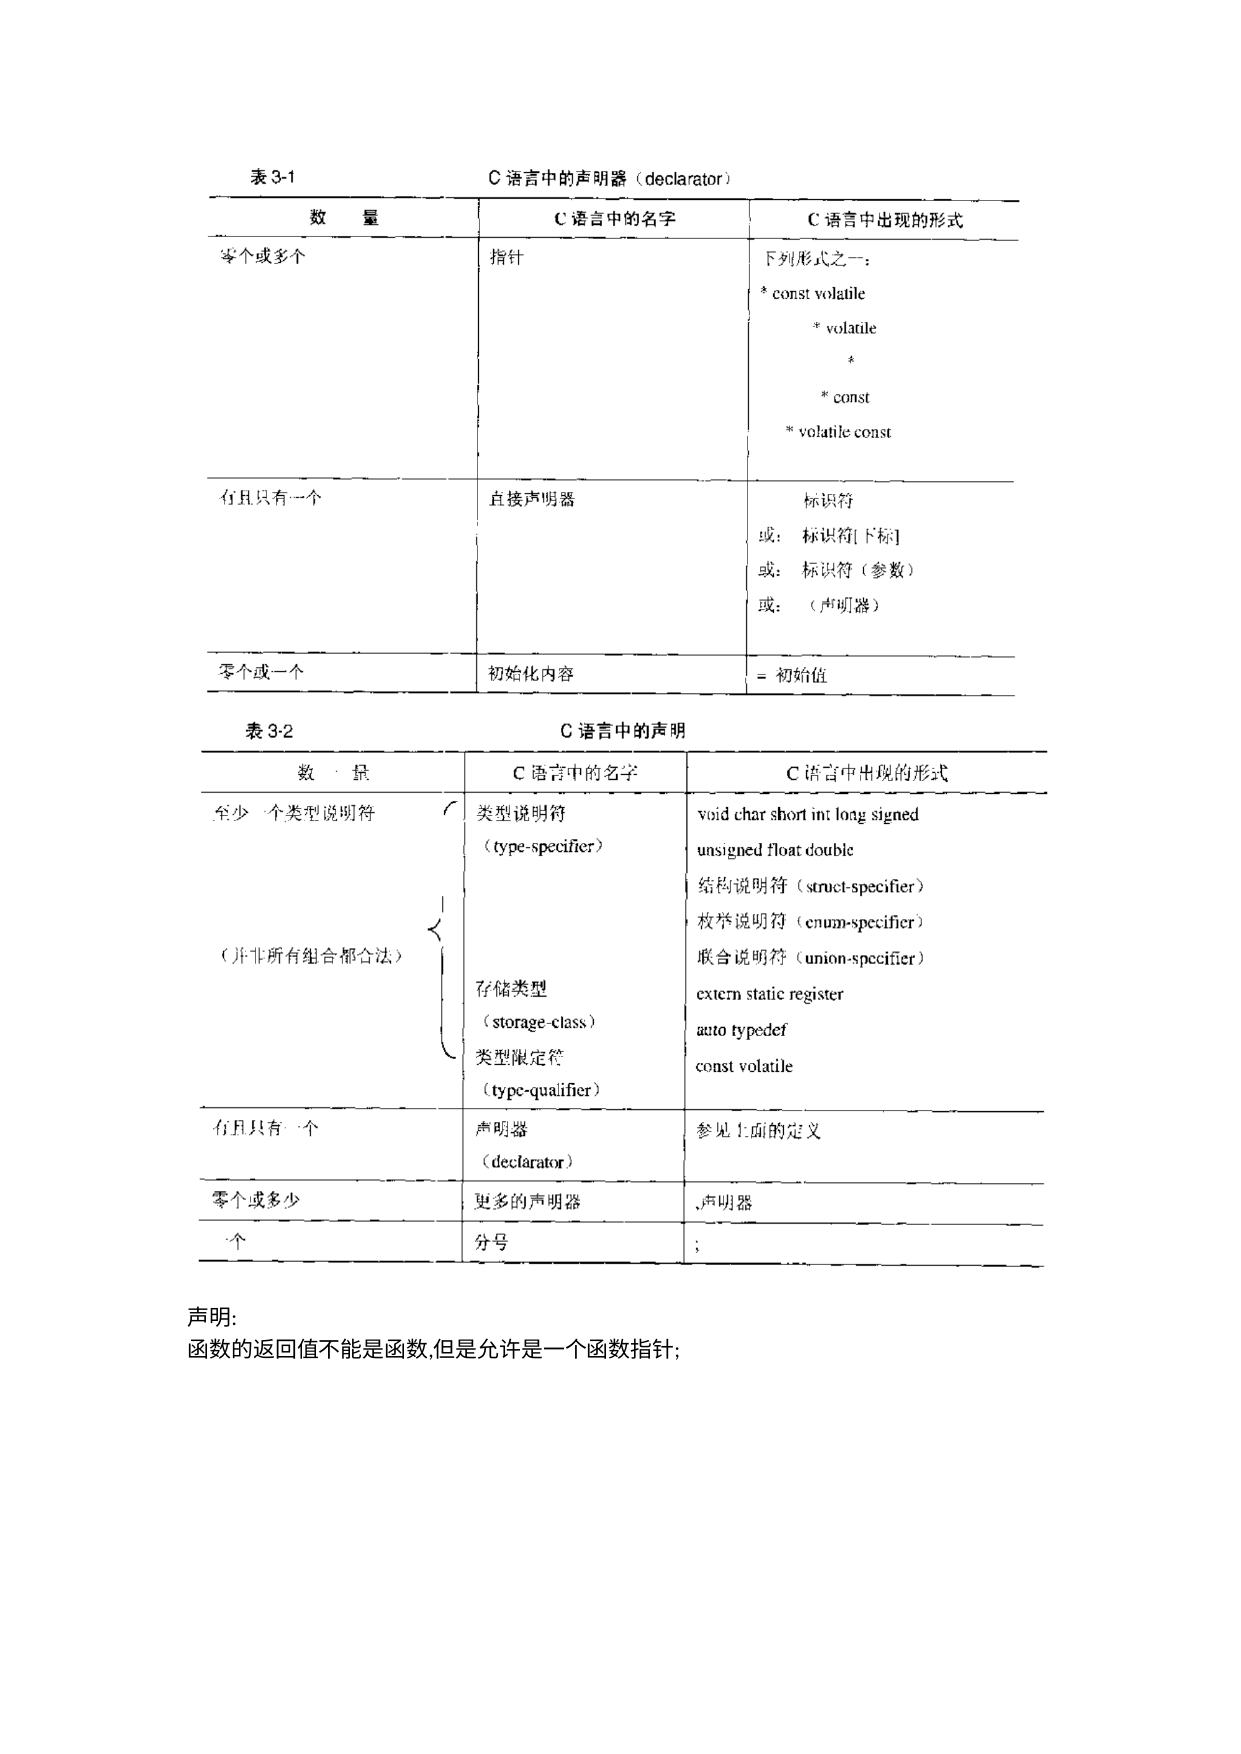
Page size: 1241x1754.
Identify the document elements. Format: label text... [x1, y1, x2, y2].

picture [187, 162, 1053, 708]
text 声明: [187, 1299, 1053, 1332]
picture [187, 714, 1053, 1276]
text 函数的返回值不能是函数,但是允许是一个函数指针; [187, 1332, 1053, 1364]
